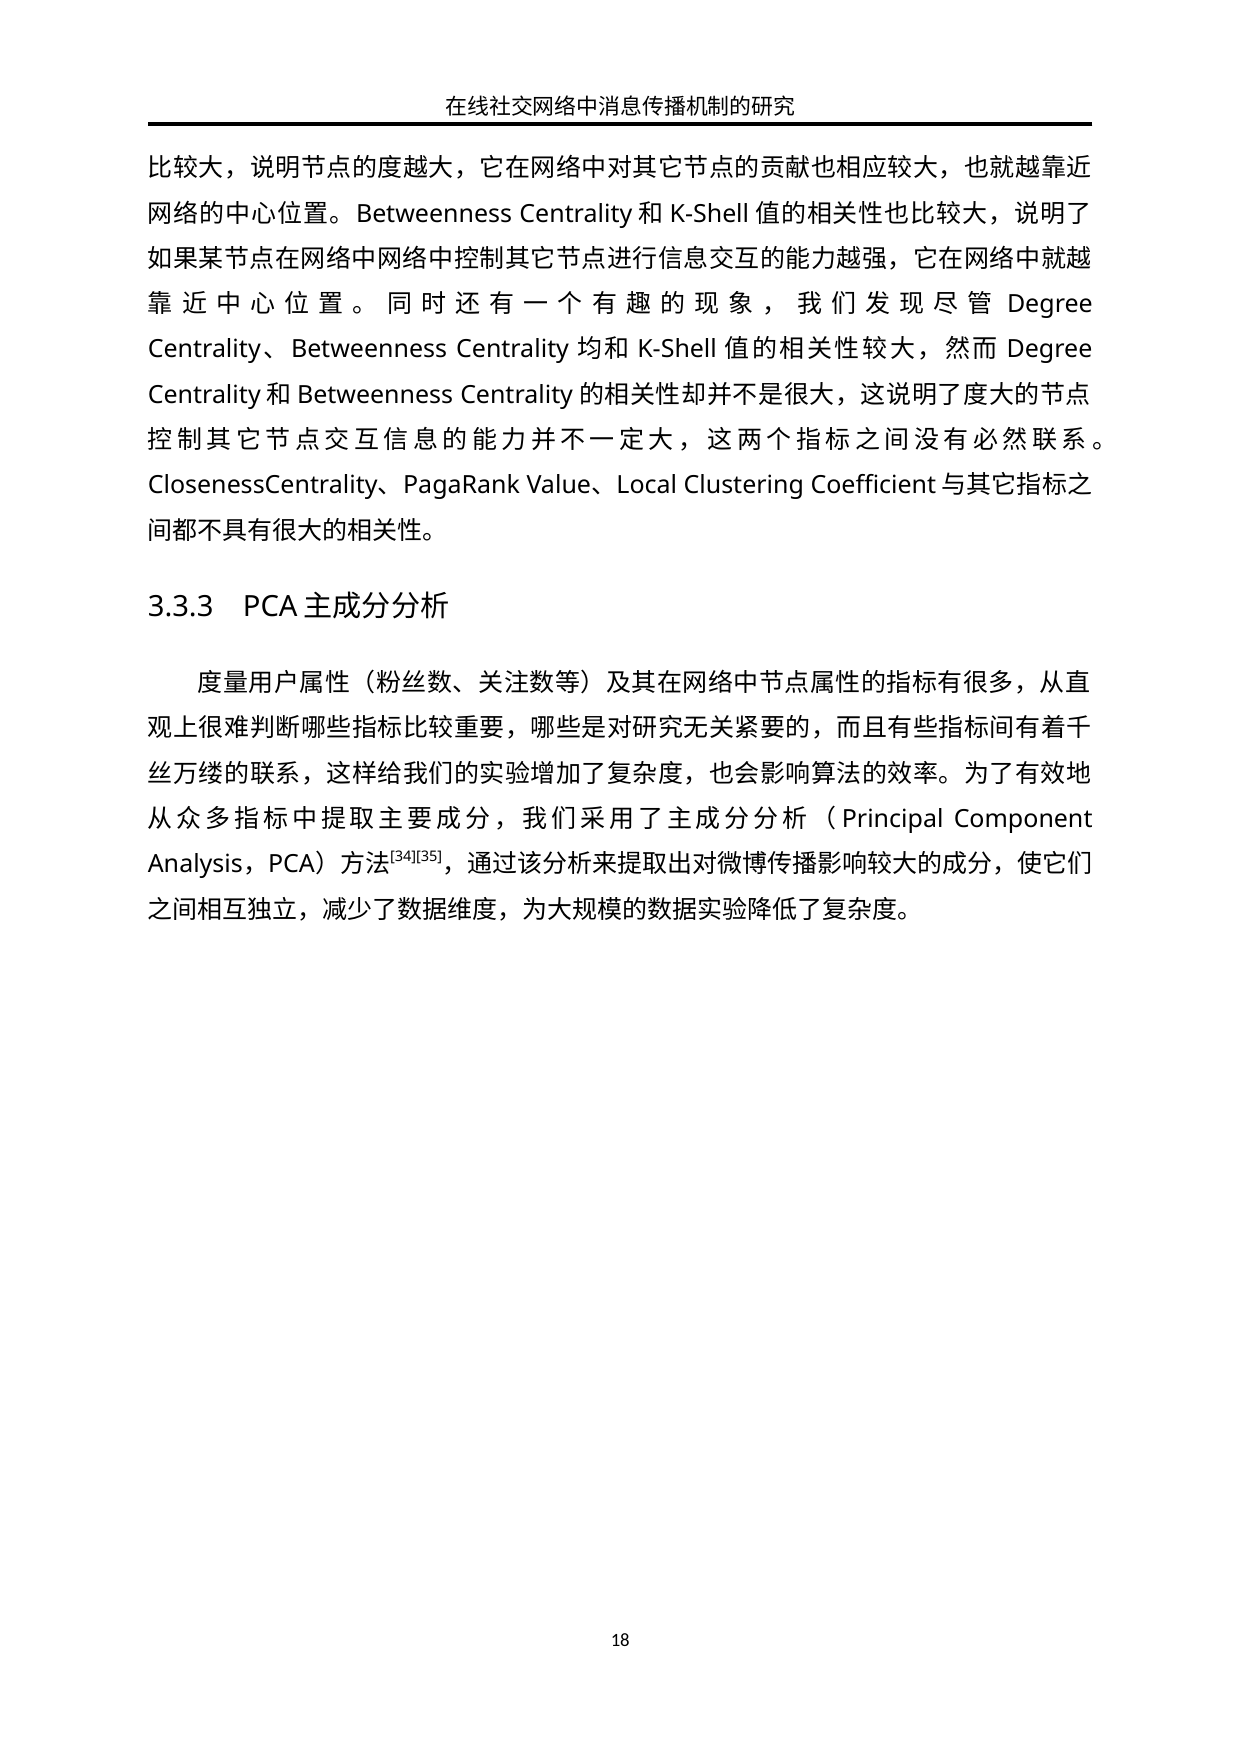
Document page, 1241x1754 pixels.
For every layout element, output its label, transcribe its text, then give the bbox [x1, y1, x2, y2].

subtitle 3.3.3 PCA主成分分析 [148, 583, 1092, 625]
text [148, 148, 1092, 546]
text 度量用户属性（粉丝数、关注数等）及其在网络中节点属性的指标有很多，从直观上很难判断哪些指标比较重要，哪些是对研究无关紧要的，而且有些指标间有着千丝万缕的联系，这样给我们的实验增加了复杂度，也会影响算法的效率。为了有效地从众多指标中提取主要成分，我们采用了主成分分析（Principal Component Analysis，PCA）方法[][]，通过该分析来提取出对微博传播影响较大的成分，使它们之间相互独立，减少了数据维度，为大规模的数据实验降低了复杂度。 [148, 663, 1092, 925]
